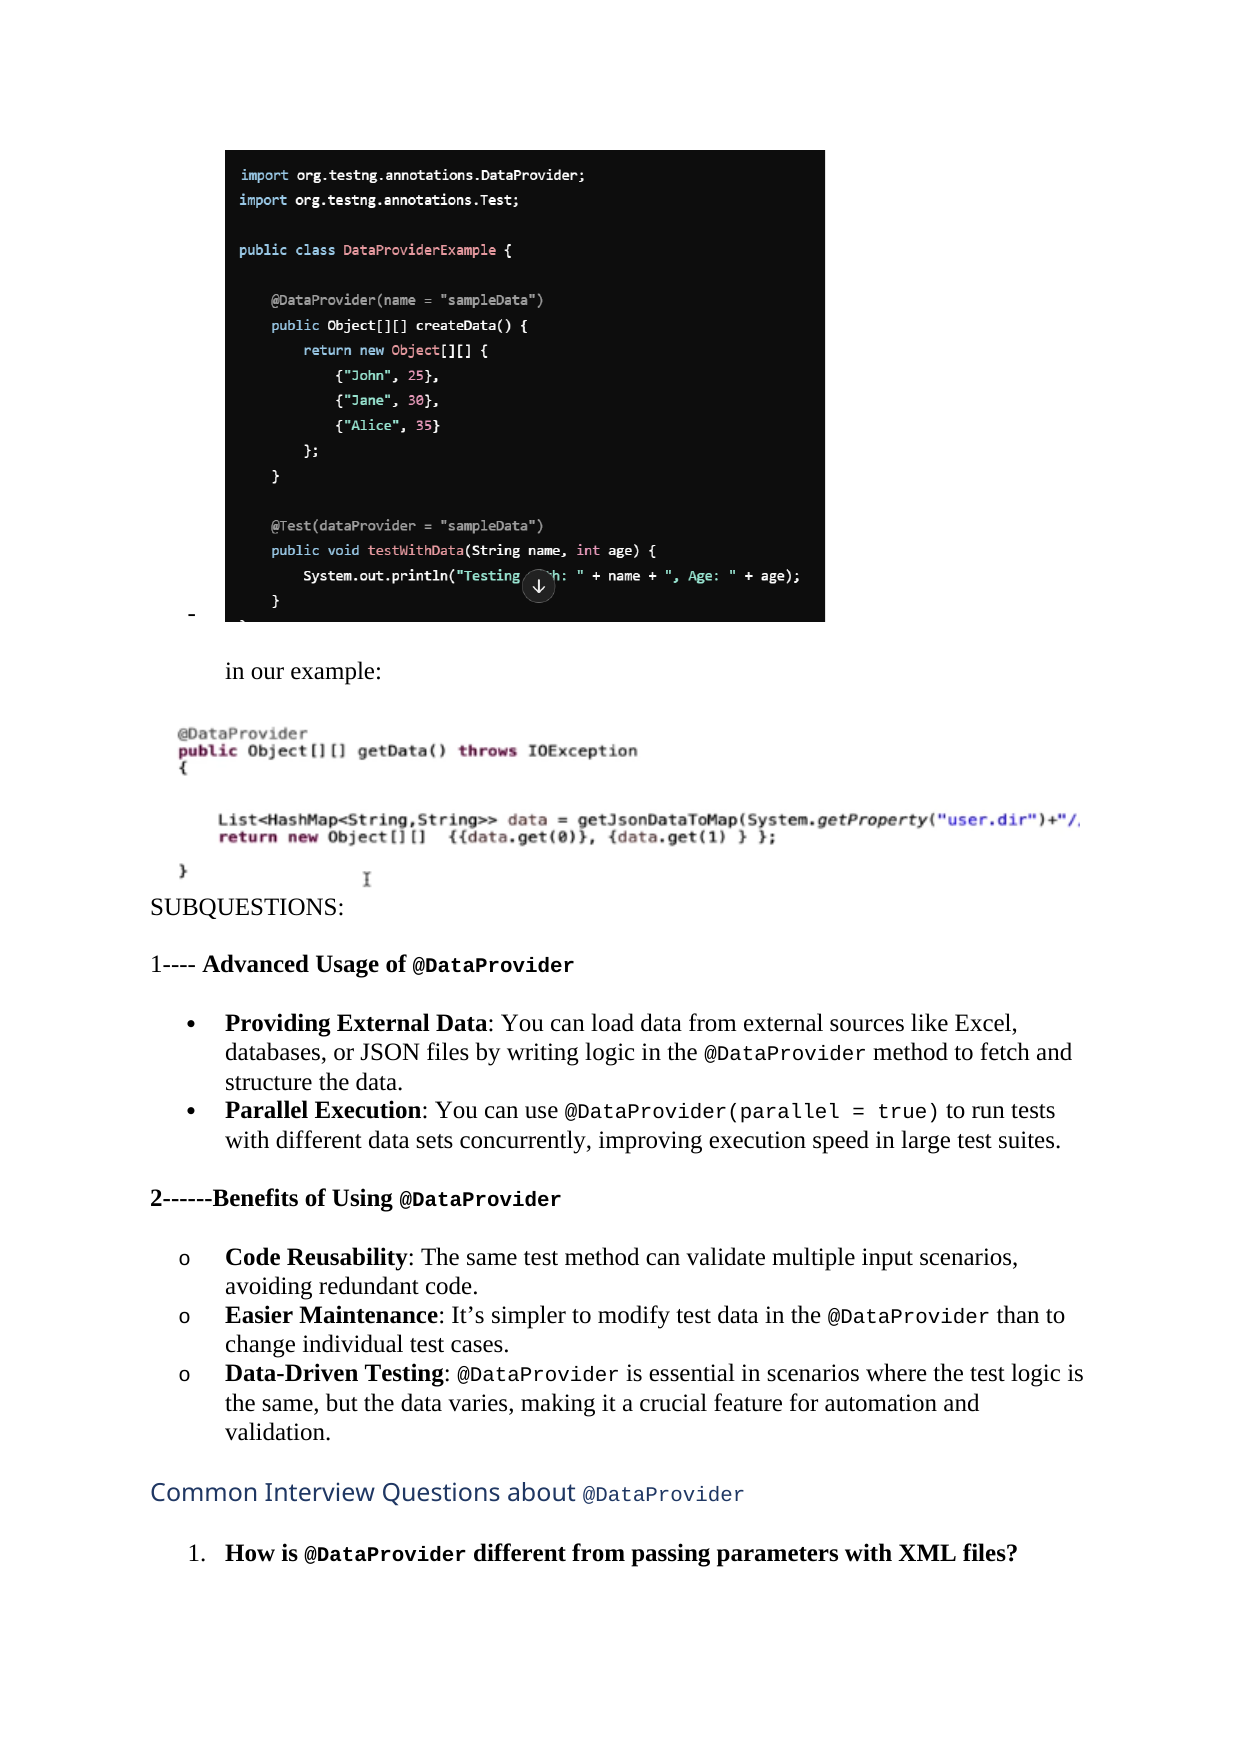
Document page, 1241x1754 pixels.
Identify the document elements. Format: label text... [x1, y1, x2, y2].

picture [150, 713, 1080, 892]
list Providing External Data: You can load data from external sources like Excel, databases, or JSON files by writing logic in the @DataProvider method to fetch and structure the data. [187, 1008, 1090, 1095]
picture [225, 150, 826, 622]
text SUBQUESTIONS: [150, 892, 1090, 920]
list Easier Maintenance: It’s simpler to modify test data in the @DataProvider than to change individual test cases. [178, 1300, 1090, 1358]
text 1---- Advanced Usage of @DataProvider [150, 949, 1090, 979]
list Code Reusability: The same test method can validate multiple input scenarios, avoiding redundant code. [178, 1242, 1090, 1300]
list Data-Driven Testing: @DataProvider is essential in scenarios where the test logic is the same, but the data varies, making it a crucial feature for automation and validation. [178, 1358, 1090, 1445]
list How is @DataProvider different from passing parameters with XML files? [187, 1538, 1090, 1567]
list in our example: [225, 656, 1090, 685]
subtitle Common Interview Questions about @DataProvider [150, 1474, 1090, 1508]
text 2------Benefits of Using @DataProvider [150, 1183, 1090, 1212]
list Parallel Execution: You can use @DataProvider(parallel = true) to run tests with different data sets concurrently, improving execution speed in large test suites. [187, 1095, 1090, 1154]
